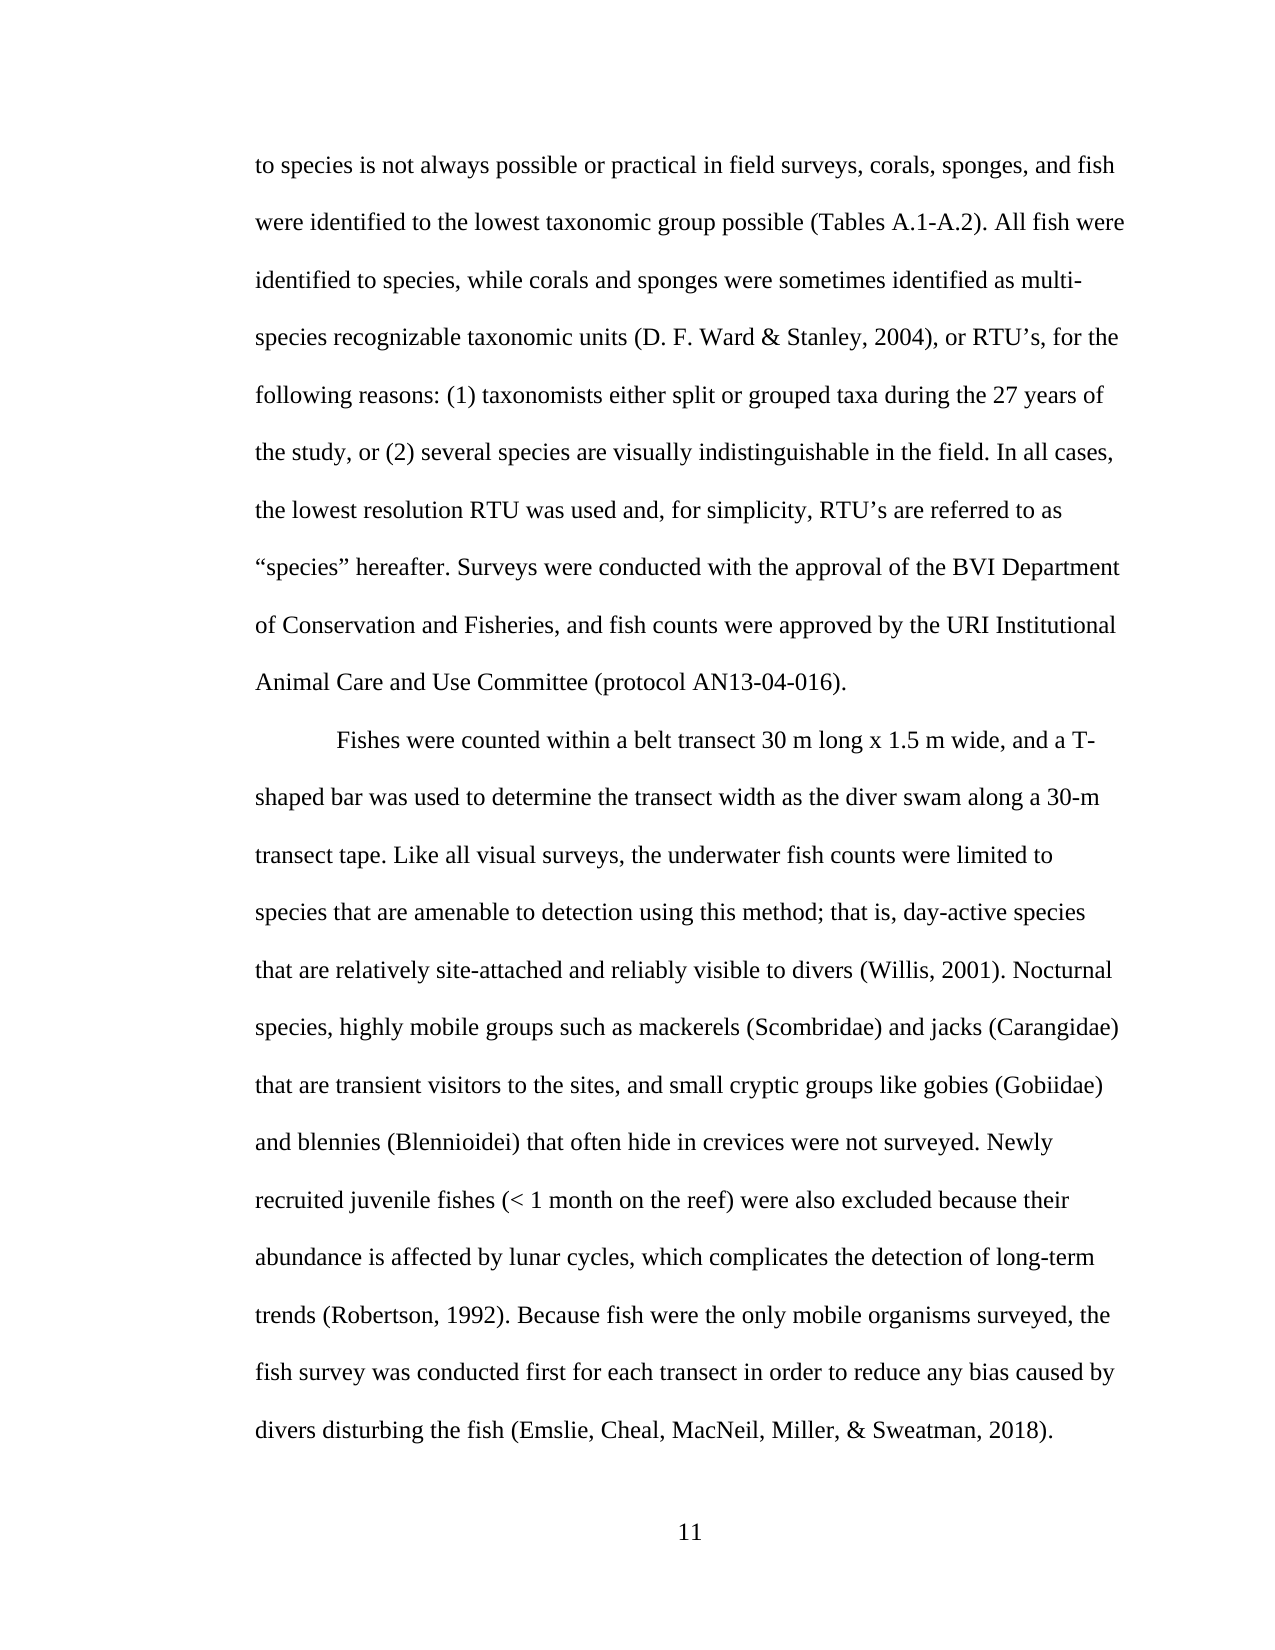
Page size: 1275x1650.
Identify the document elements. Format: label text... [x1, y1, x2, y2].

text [255, 150, 1125, 696]
text Fishes were counted within a belt transect 30 m long x 1.5 m wide, and a T-shaped bar was used to determine the transect width as the diver swam along a 30-m transect tape. Like all visual surveys, the underwater fish counts were limited to species that are amenable to detection using this method; that is, day-active species that are relatively site-attached and reliably visible to divers (Willis, 2001). Nocturnal species, highly mobile groups such as mackerels (Scombridae) and jacks (Carangidae) that are transient visitors to the sites, and small cryptic groups like gobies (Gobiidae) and blennies (Blennioidei) that often hide in crevices were not surveyed. Newly recruited juvenile fishes (< 1 month on the reef) were also excluded because their abundance is affected by lunar cycles, which complicates the detection of long-term trends (Robertson, 1992). Because fish were the only mobile organisms surveyed, the fish survey was conducted first for each transect in order to reduce any bias caused by divers disturbing the fish (Emslie, Cheal, MacNeil, Miller, & Sweatman, 2018). [255, 725, 1125, 1444]
